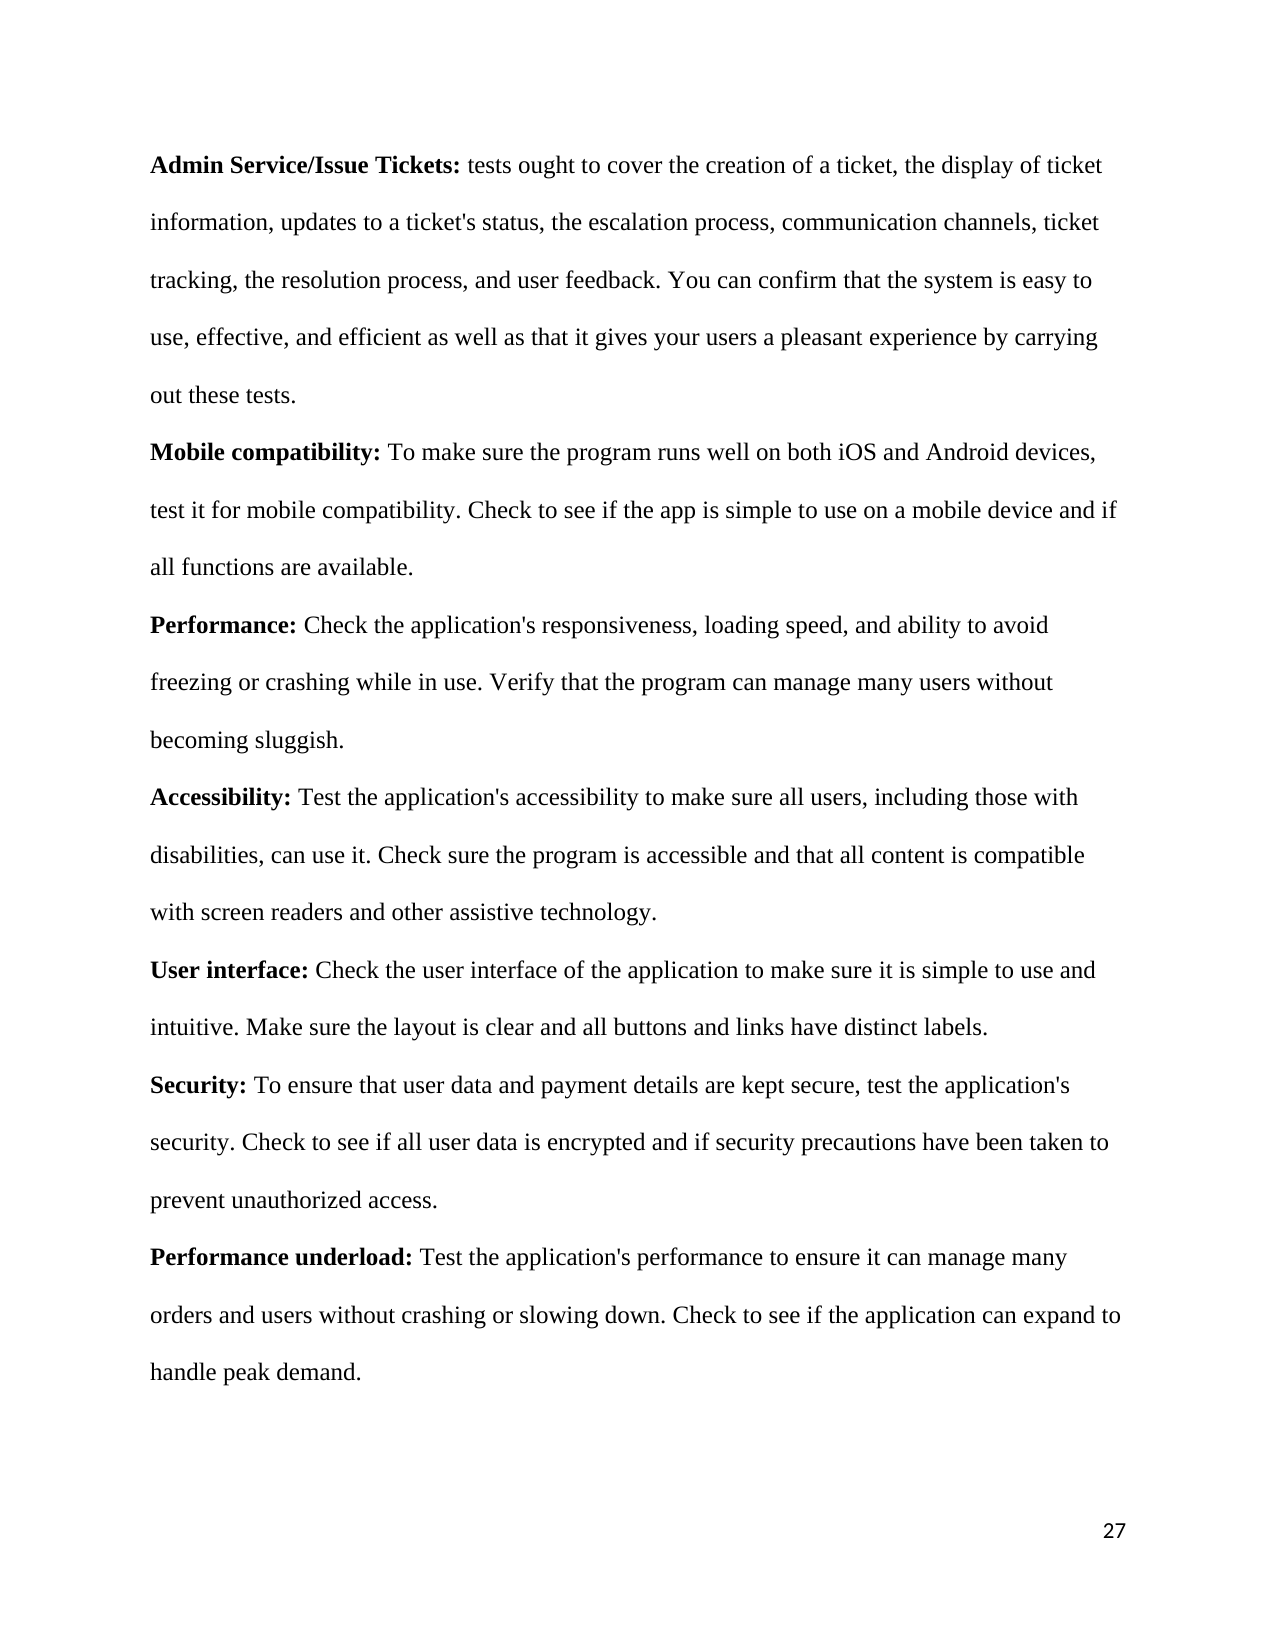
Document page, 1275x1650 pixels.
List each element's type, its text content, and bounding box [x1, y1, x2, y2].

text Performance underload: Test the application's performance to ensure it can manage many orders and users without crashing or slowing down. Check to see if the application can expand to handle peak demand. [150, 1242, 1125, 1386]
text Admin Service/Issue Tickets: tests ought to cover the creation of a ticket, the display of ticket information, updates to a ticket's status, the escalation process, communication channels, ticket tracking, the resolution process, and user feedback. You can confirm that the system is easy to use, effective, and efficient as well as that it gives your users a pleasant experience by carrying out these tests. [150, 150, 1125, 409]
text User interface: Check the user interface of the application to make sure it is simple to use and intuitive. Make sure the layout is clear and all buttons and links have distinct labels. [150, 955, 1125, 1041]
text Accessibility: Test the application's accessibility to make sure all users, including those with disabilities, can use it. Check sure the program is accessible and that all content is compatible with screen readers and other assistive technology. [150, 782, 1125, 926]
text Mobile compatibility: To make sure the program runs well on both iOS and Android devices, test it for mobile compatibility. Check to see if the app is simple to use on a mobile device and if all functions are available. [150, 437, 1125, 581]
text Performance: Check the application's responsiveness, loading speed, and ability to avoid freezing or crashing while in use. Verify that the program can manage many users without becoming sluggish. [150, 610, 1125, 754]
text Security: To ensure that user data and payment details are kept secure, test the application's security. Check to see if all user data is encrypted and if security precautions have been taken to prevent unauthorized access. [150, 1070, 1125, 1214]
